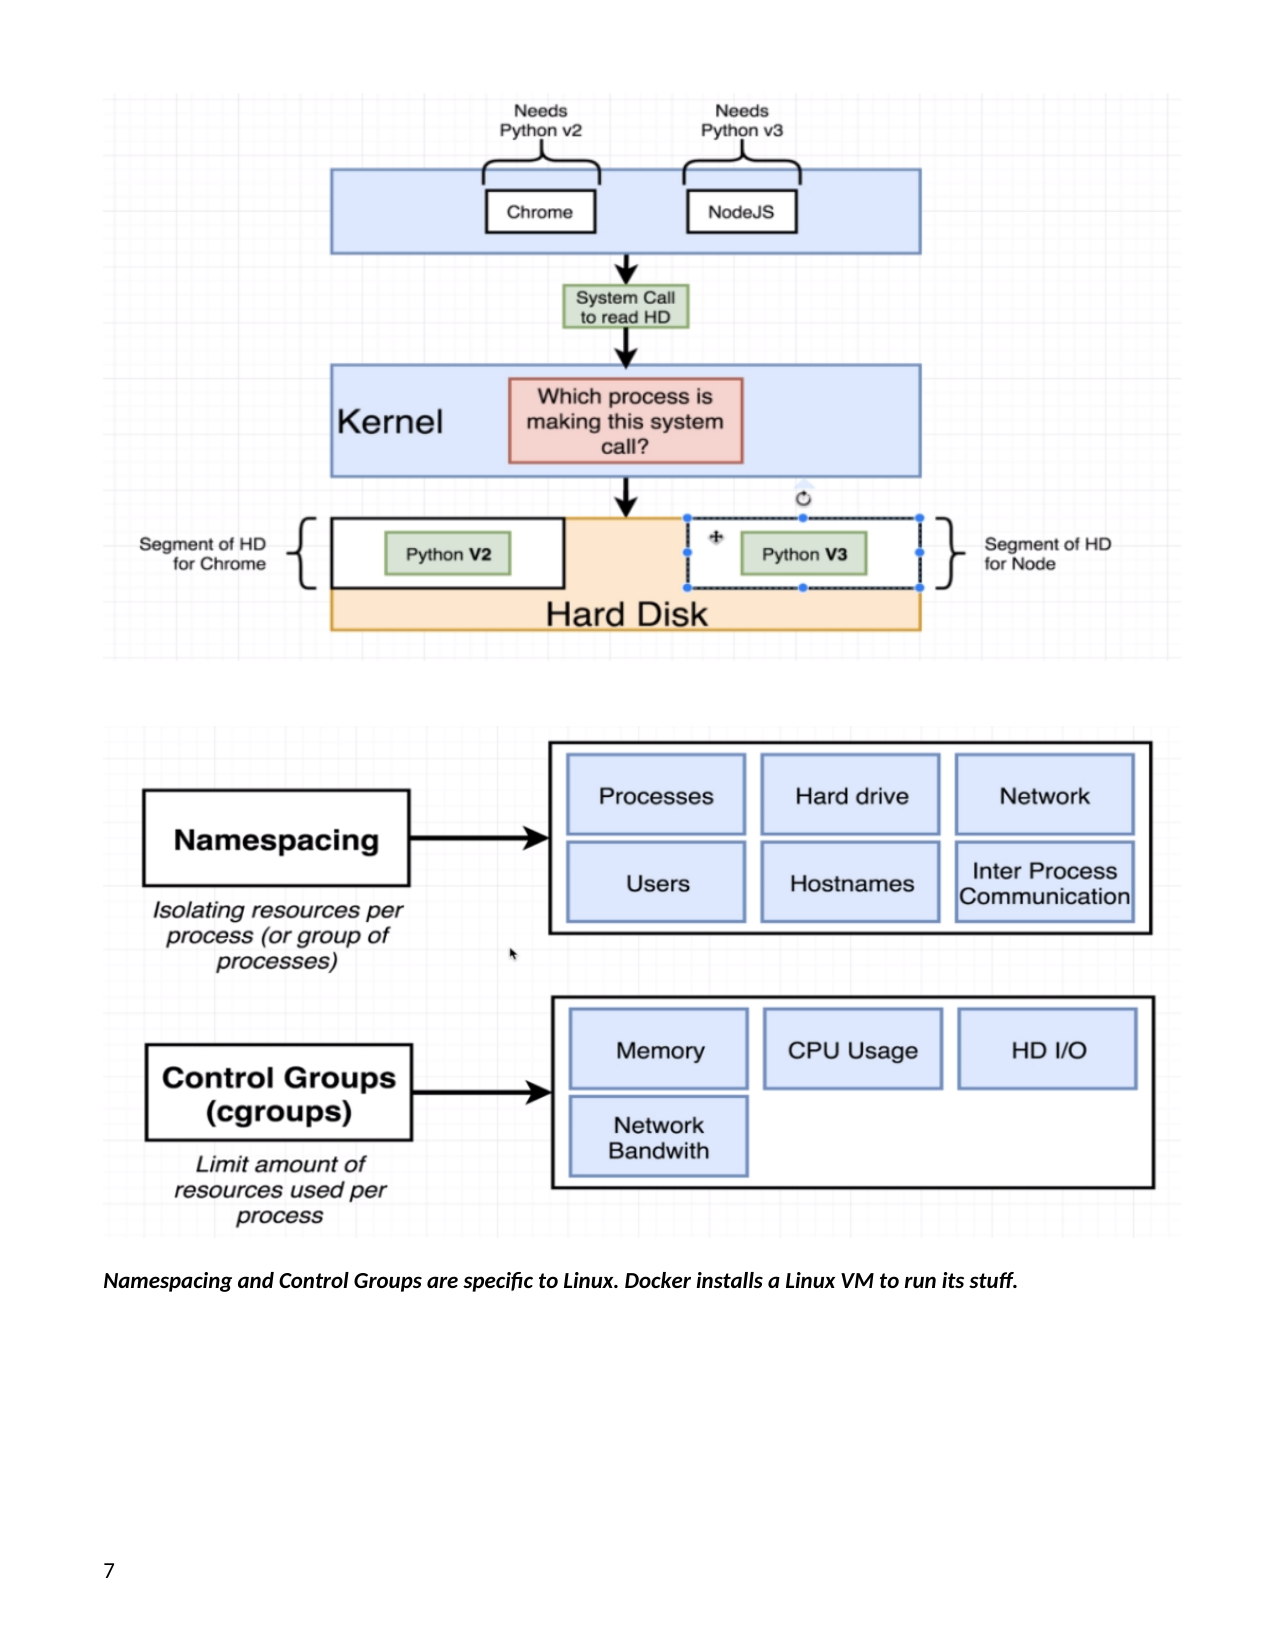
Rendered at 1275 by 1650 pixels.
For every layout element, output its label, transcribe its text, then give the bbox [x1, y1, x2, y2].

text Namespacing and Control Groups are specific to Linux. Docker installs a Linux VM to run its stuff. [103, 1266, 1181, 1294]
picture [103, 726, 1182, 1238]
picture [103, 93, 1182, 661]
